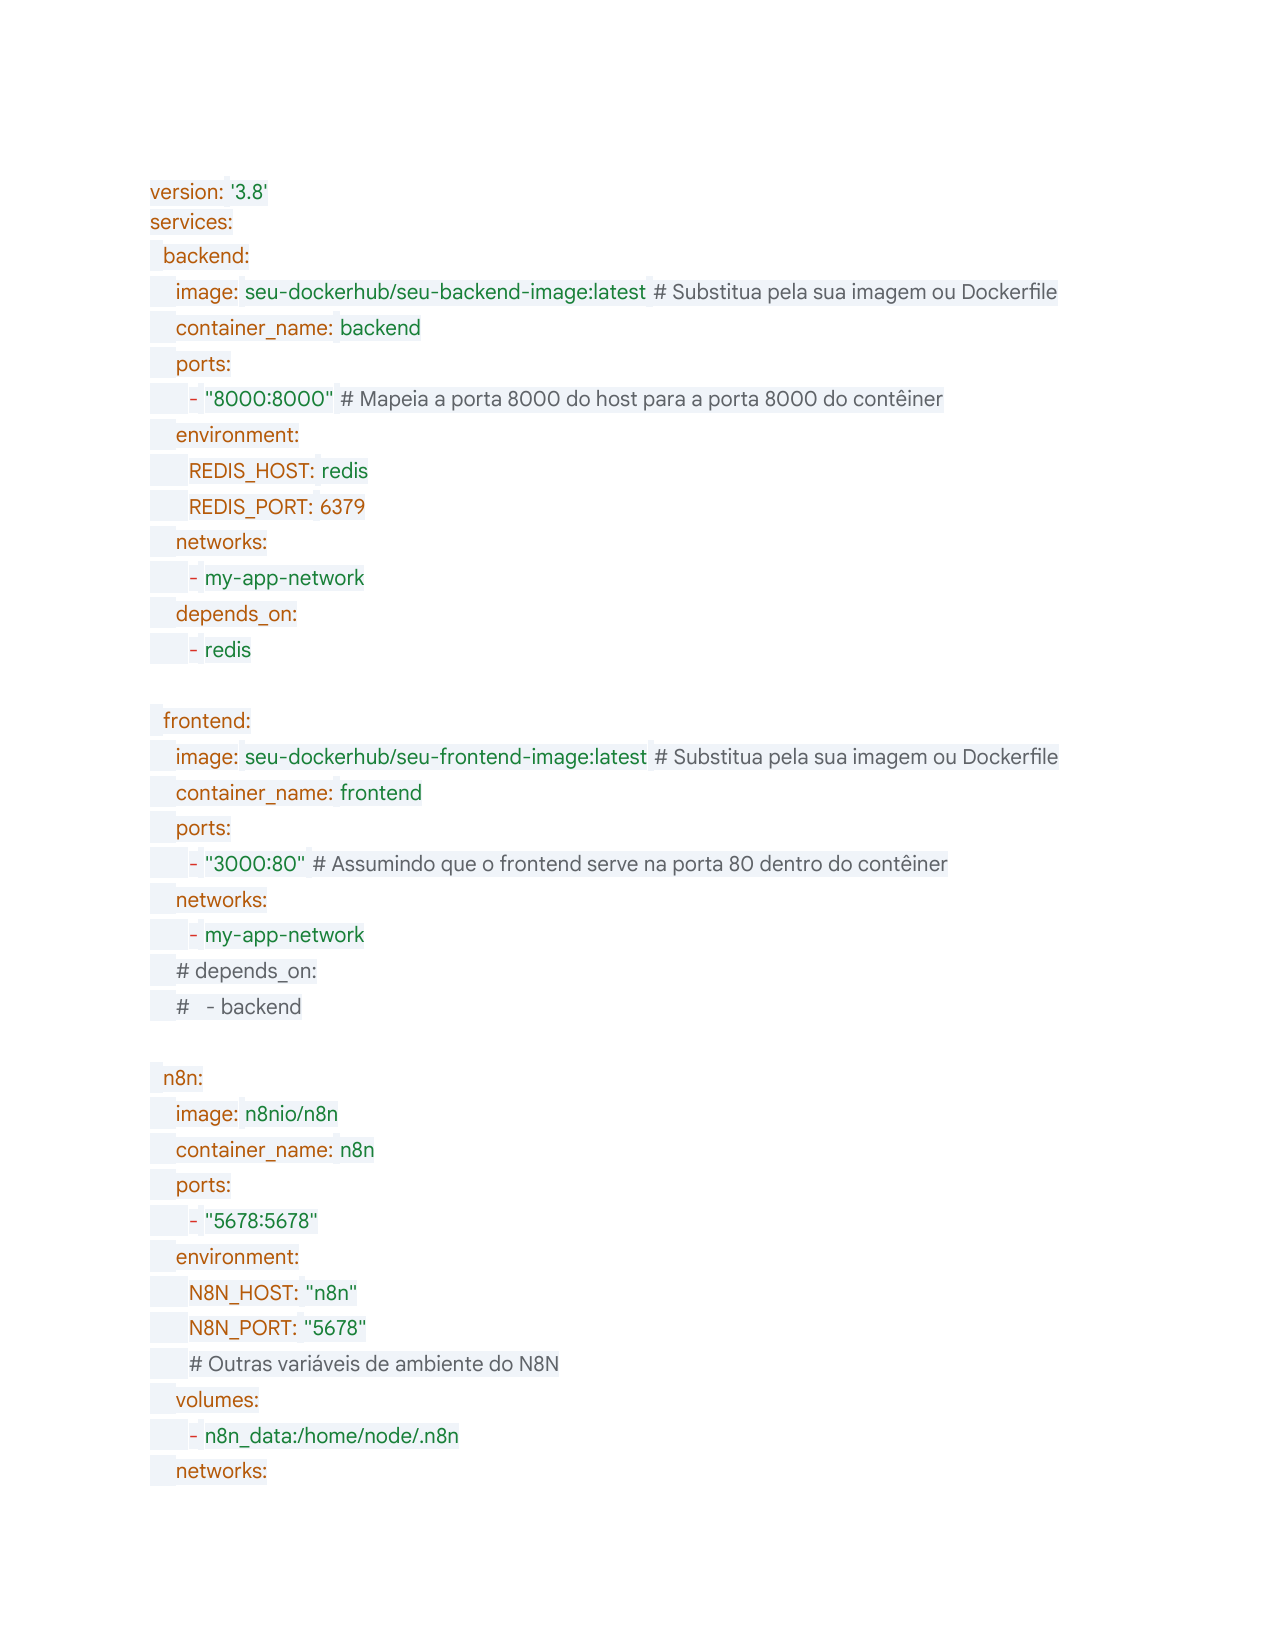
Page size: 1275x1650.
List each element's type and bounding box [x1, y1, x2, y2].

text [150, 180, 1125, 1486]
